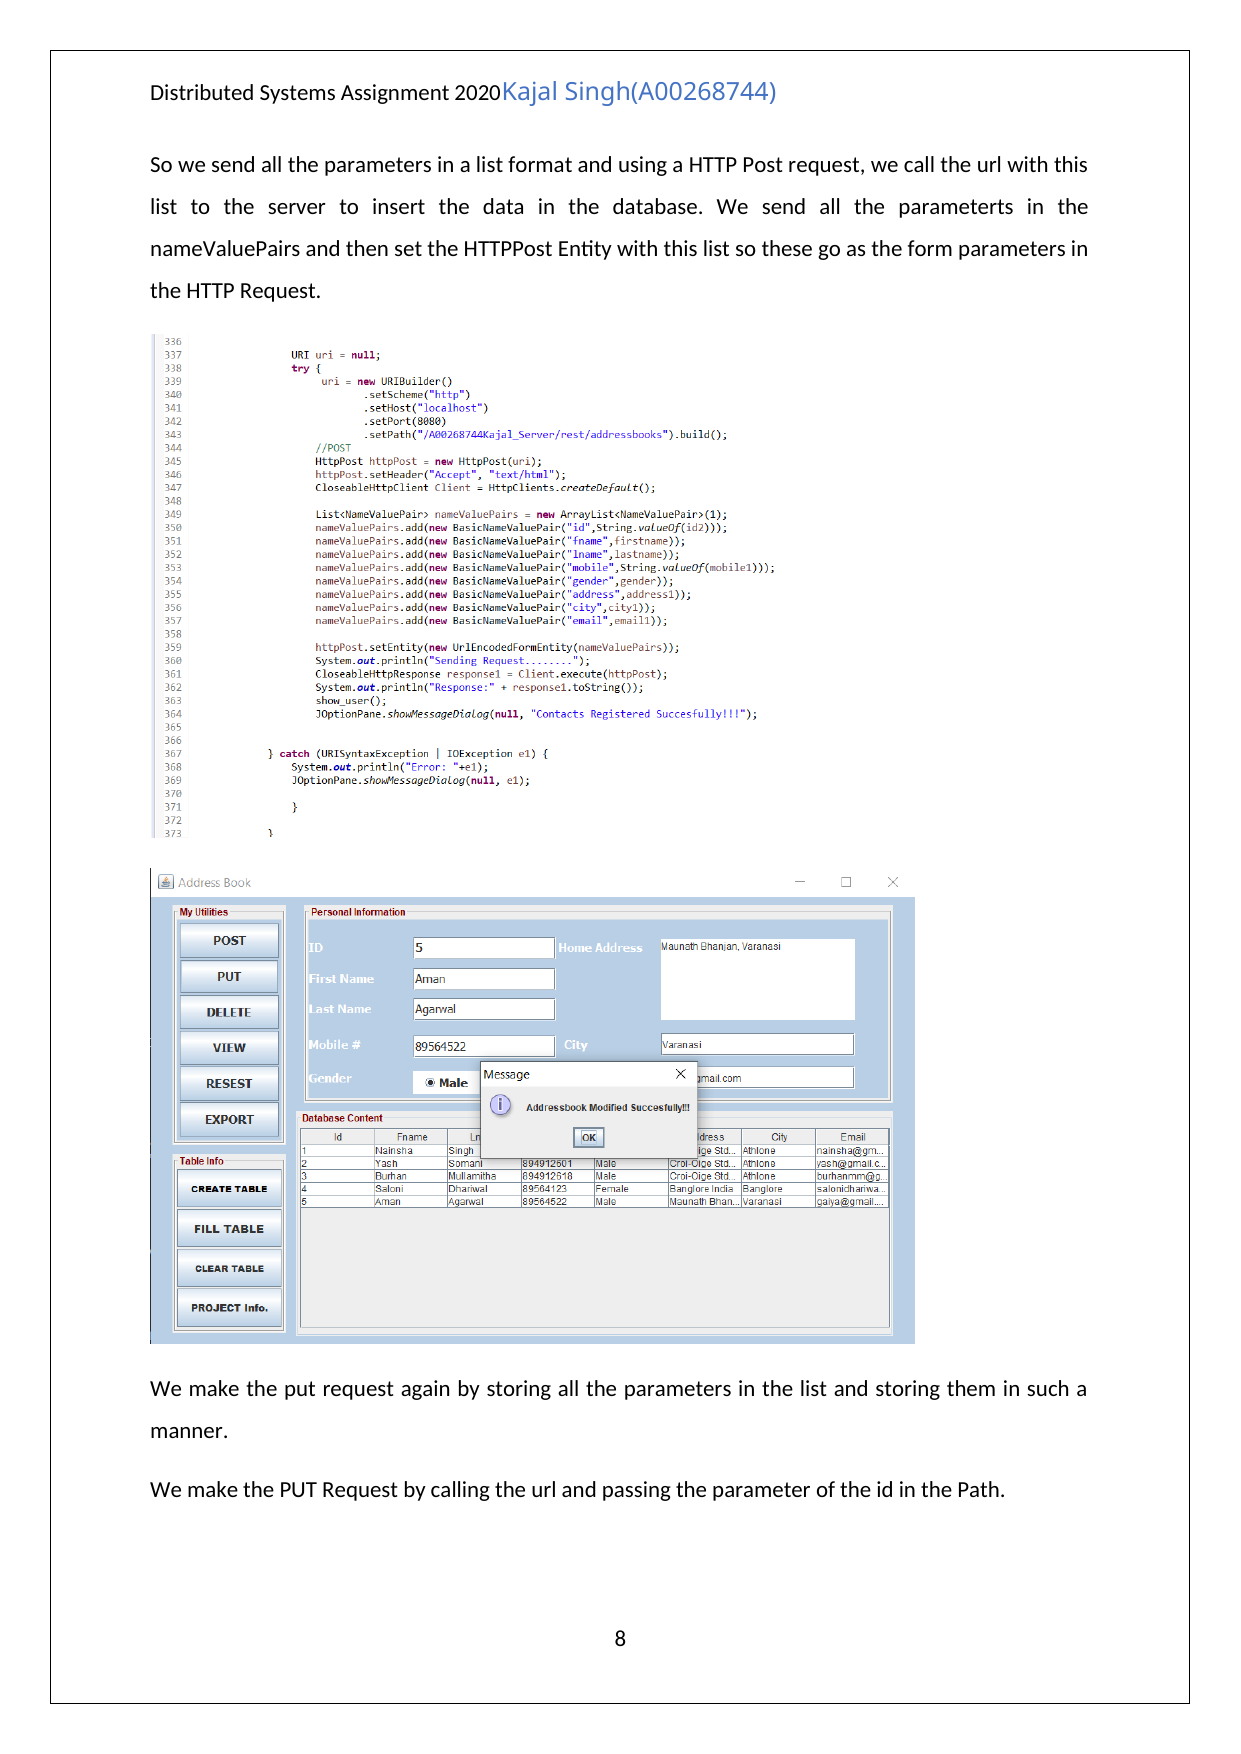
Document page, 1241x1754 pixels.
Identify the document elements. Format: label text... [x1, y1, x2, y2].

picture [150, 868, 915, 1344]
text So we send all the parameters in a list format and using a HTTP Post request, we call the url with this list to the server to insert the data in the database. We send all the parameterts in the nameValuePairs and then set the HTTPPost Entity with this list so these go as the form parameters in the HTTP Request. [150, 150, 1090, 304]
text We make the PUT Request by calling the url and passing the parameter of the id in the Path. [150, 1475, 1090, 1503]
text We make the put request again by storing all the parameters in the list and storing them in such a manner. [150, 1374, 1090, 1444]
picture [150, 334, 1052, 838]
